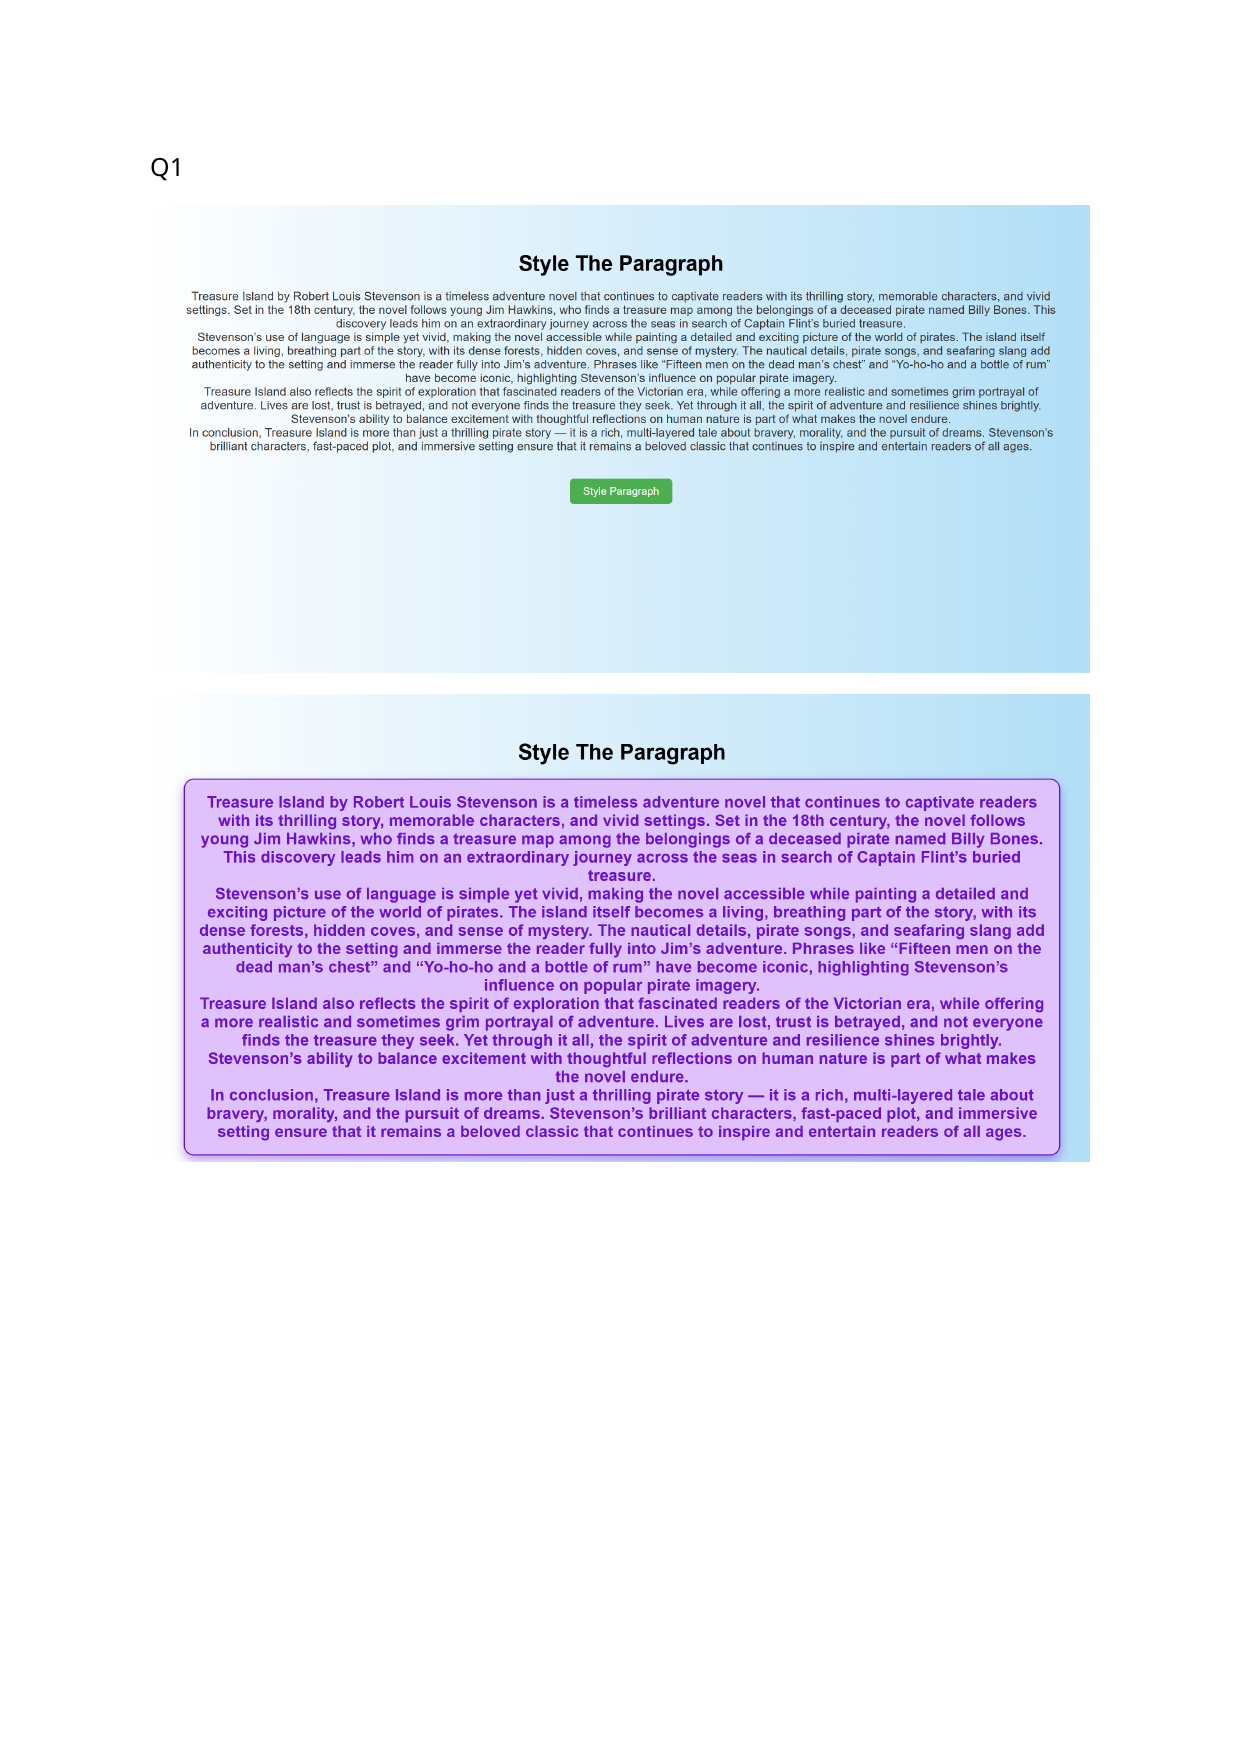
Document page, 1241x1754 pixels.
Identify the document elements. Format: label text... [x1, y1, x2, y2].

picture [150, 205, 1091, 673]
text Q1 [150, 150, 1090, 184]
picture [150, 694, 1091, 1162]
